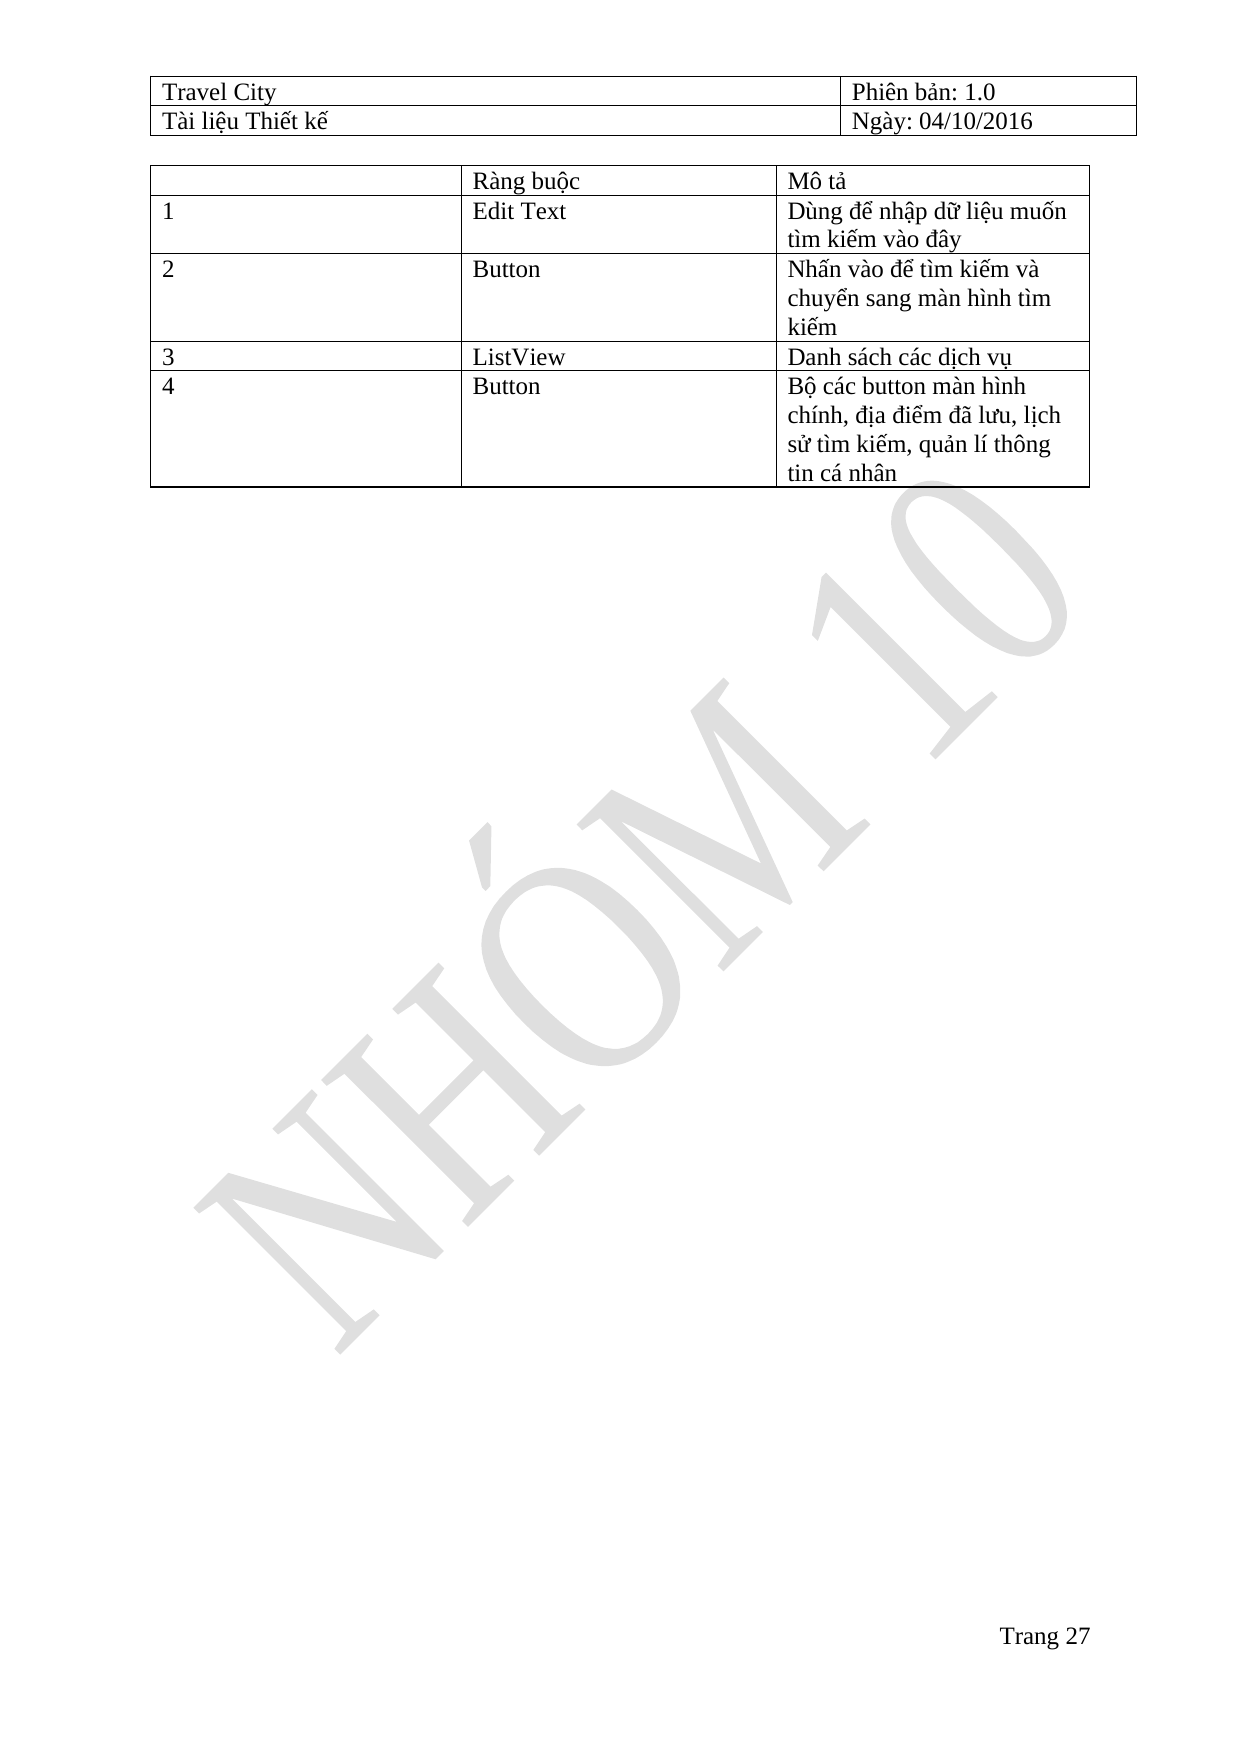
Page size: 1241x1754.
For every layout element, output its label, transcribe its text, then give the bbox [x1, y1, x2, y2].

table_cell 3 [151, 342, 461, 370]
table_cell Button [462, 371, 776, 486]
table_cell Danh sách các dịch vụ [777, 342, 1089, 370]
table_cell 1 [151, 196, 461, 253]
table_cell Bộ các button màn hình chính, địa điểm đã lưu, lịch sử tìm kiếm, quản lí thông tin cá nhân [777, 371, 1089, 486]
table_cell 2 [151, 254, 461, 341]
table_header [151, 166, 461, 195]
table_cell 4 [151, 371, 461, 486]
table_cell ListView [462, 342, 776, 370]
table_cell Nhấn vào để tìm kiếm và chuyển sang màn hình tìm kiếm [777, 254, 1089, 341]
table_cell Dùng để nhập dữ liệu muốn tìm kiếm vào đây [777, 196, 1089, 253]
table_header Mô tả [777, 166, 1089, 195]
table_cell Button [462, 254, 776, 341]
table_cell Edit Text [462, 196, 776, 253]
table_header Ràng buộc [462, 166, 776, 195]
